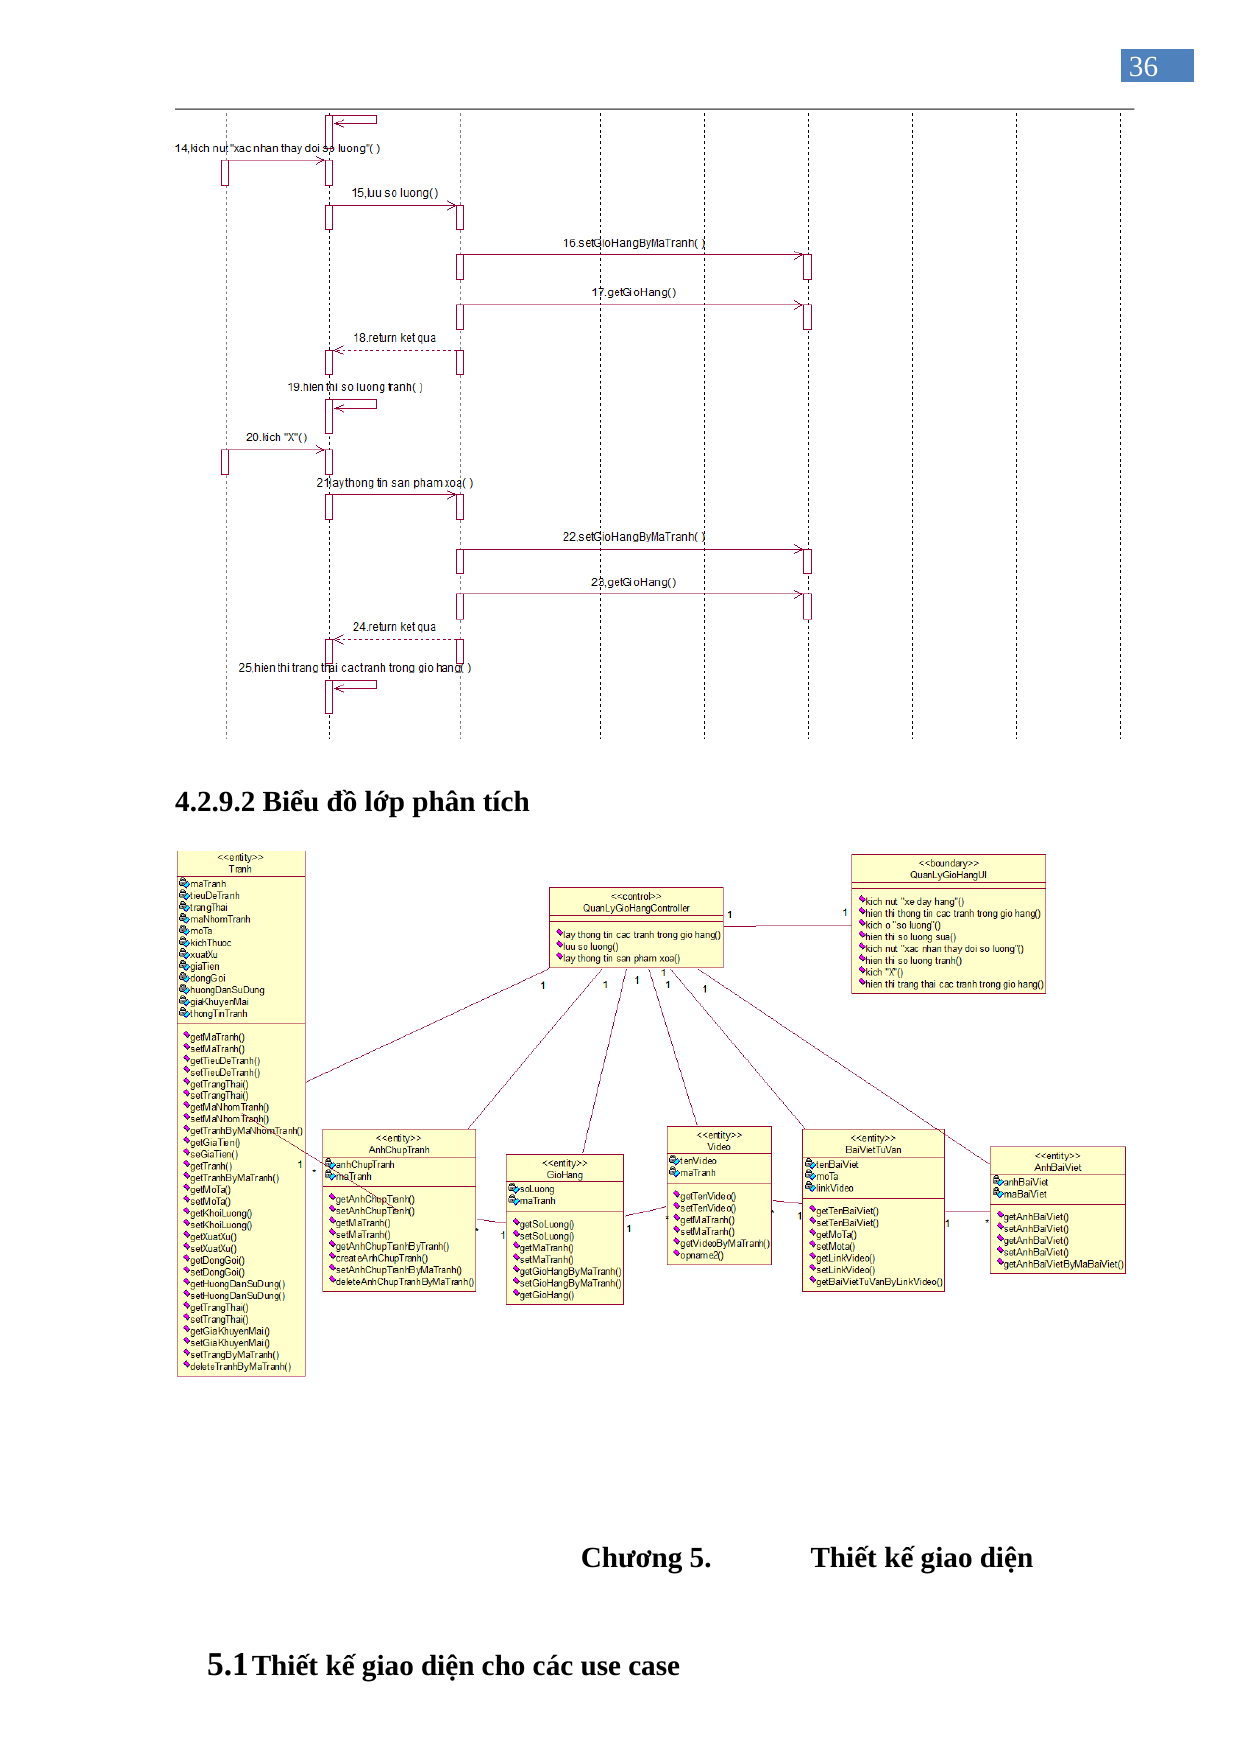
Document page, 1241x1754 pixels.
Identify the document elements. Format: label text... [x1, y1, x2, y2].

subtitle Chương 5. Thiết kế giao diện [538, 1540, 1076, 1574]
text 4.2.9.2 Biểu đồ lớp phân tích [175, 784, 1136, 817]
subtitle Thiết kế giao diện cho các use case [207, 1644, 1136, 1683]
picture [175, 108, 1135, 751]
picture [175, 851, 1135, 1379]
